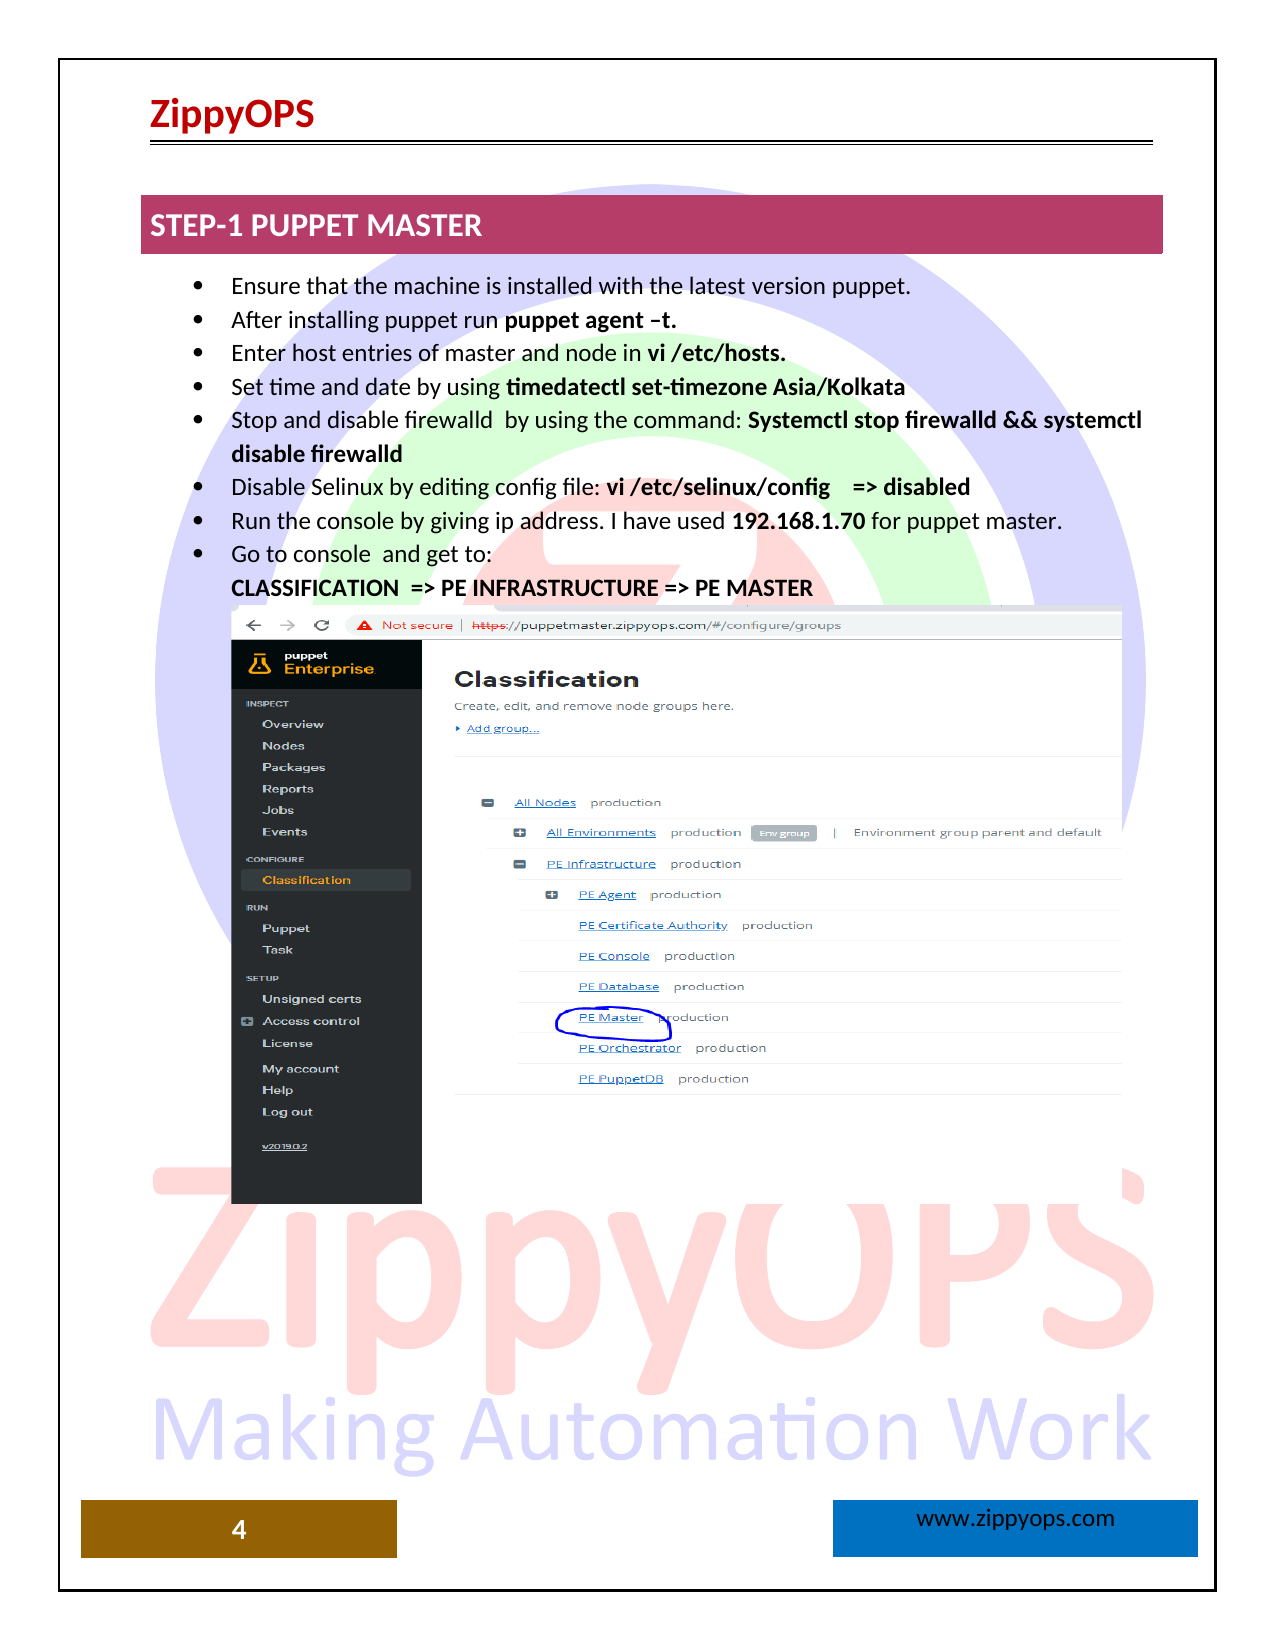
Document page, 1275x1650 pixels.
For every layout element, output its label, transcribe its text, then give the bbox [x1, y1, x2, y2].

list After installing puppet run puppet agent –t. [194, 304, 1153, 334]
list Ensure that the machine is installed with the latest version puppet. [194, 270, 1153, 301]
picture [231, 605, 1122, 1204]
list Go to console and get to: [194, 538, 1153, 569]
list Enter host entries of master and node in vi /etc/hosts. [194, 337, 1153, 368]
subtitle Step-1 PUPPET MASTER [142, 196, 1162, 253]
list Run the console by giving ip address. I have used 192.168.1.70 for puppet master. [194, 505, 1153, 536]
list Stop and disable firewalld by using the command: Systemctl stop firewalld && systemctl disable firewalld [194, 404, 1153, 468]
list CLASSIFICATION => PE INFRASTRUCTURE => PE MASTER [231, 572, 1153, 603]
list Set time and date by using timedatectl set-timezone Asia/Kolkata [194, 371, 1153, 401]
list Disable Selinux by editing config file: vi /etc/selinux/config => disabled [194, 471, 1153, 502]
